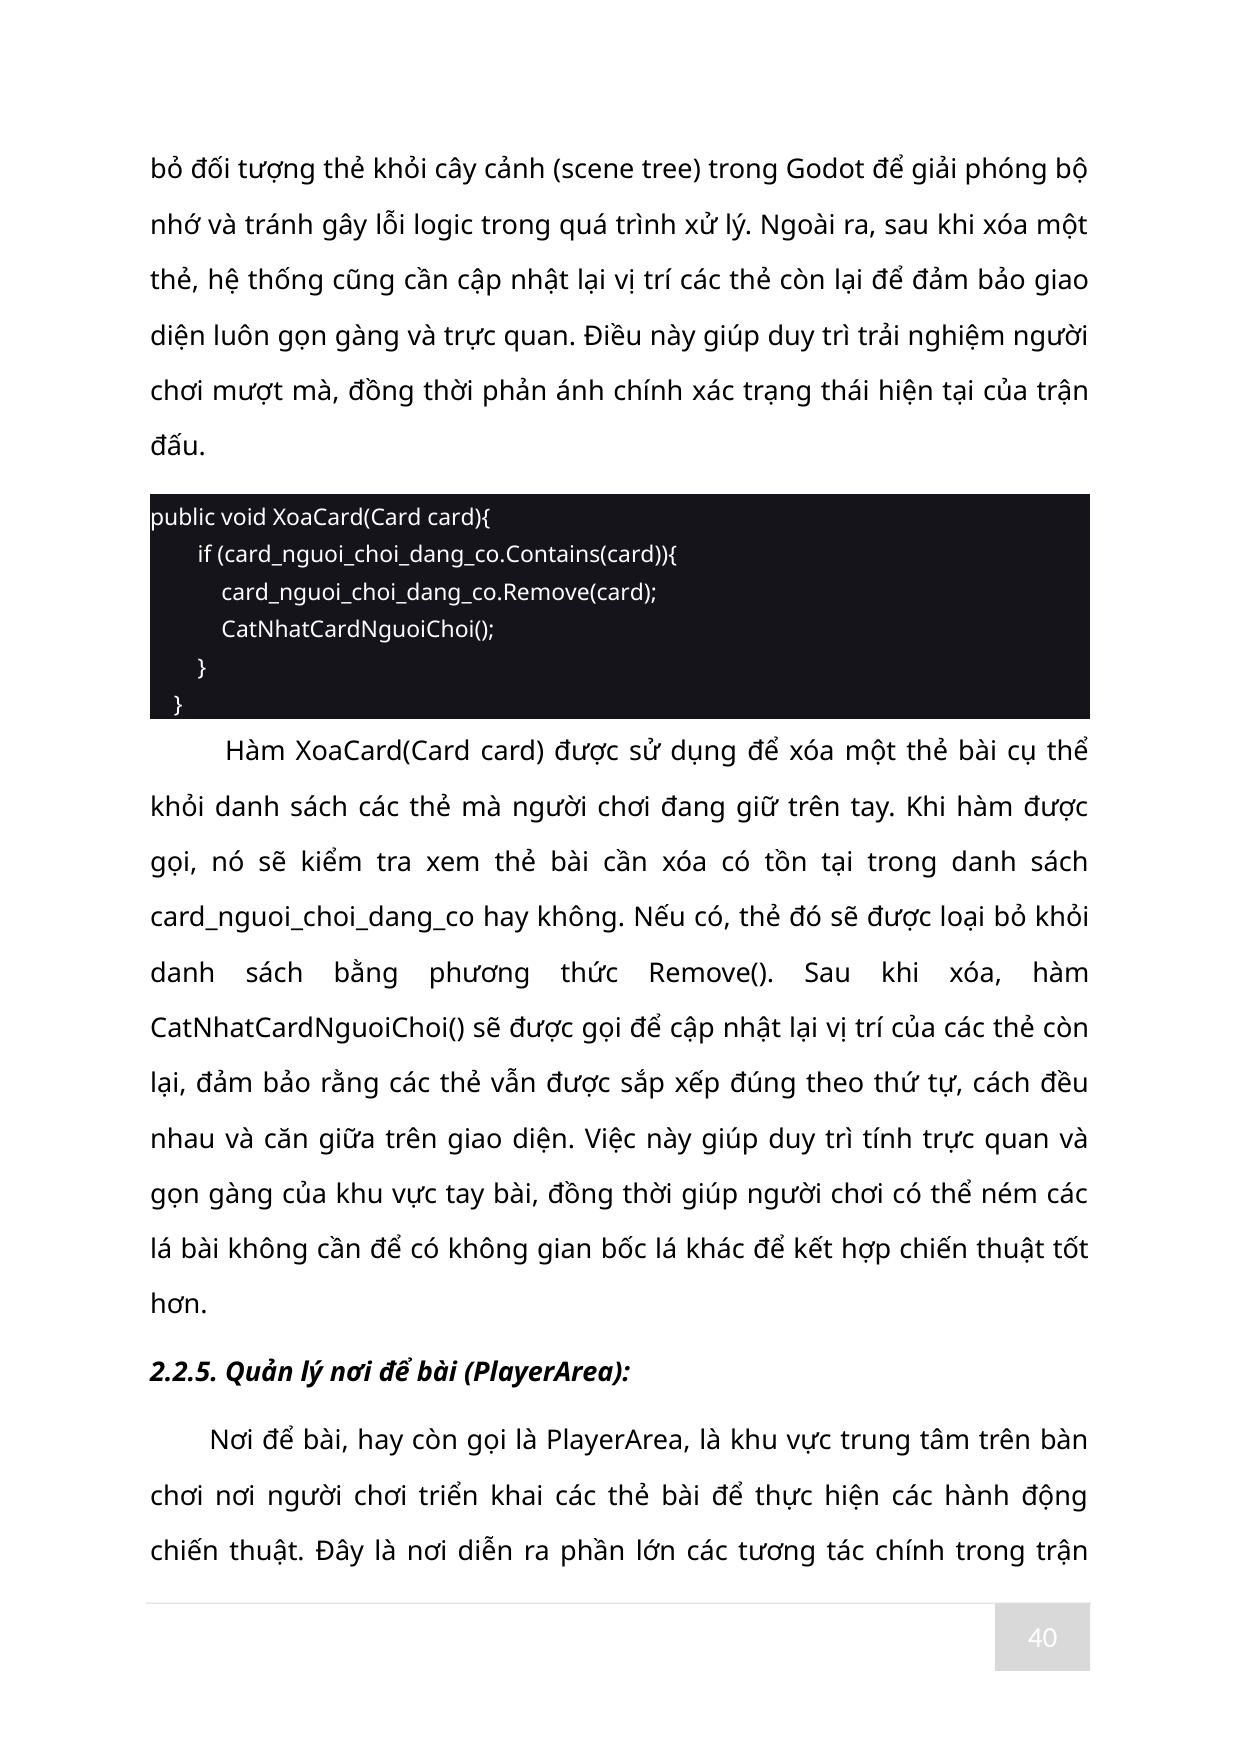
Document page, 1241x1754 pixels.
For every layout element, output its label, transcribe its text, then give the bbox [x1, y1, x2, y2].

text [150, 1421, 1090, 1568]
text Hàm XoaCard(Card card) được sử dụng để xóa một thẻ bài cụ thể khỏi danh sách các thẻ mà người chơi đang giữ trên tay. Khi hàm được gọi, nó sẽ kiểm tra xem thẻ bài cần xóa có tồn tại trong danh sách card_nguoi_choi_dang_co hay không. Nếu có, thẻ đó sẽ được loại bỏ khỏi danh sách bằng phương thức Remove(). Sau khi xóa, hàm CatNhatCardNguoiChoi() sẽ được gọi để cập nhật lại vị trí của các thẻ còn lại, đảm bảo rằng các thẻ vẫn được sắp xếp đúng theo thứ tự, cách đều nhau và căn giữa trên giao diện. Việc này giúp duy trì tính trực quan và gọn gàng của khu vực tay bài, đồng thời giúp người chơi có thể ném các lá bài không cần để có không gian bốc lá khác để kết hợp chiến thuật tốt hơn. [150, 732, 1090, 1322]
text if (card_nguoi_choi_dang_co.Contains(card)){ [150, 532, 1090, 569]
text } [150, 682, 1090, 719]
text public void XoaCard(Card card){ [150, 494, 1090, 532]
text CatNhatCardNguoiChoi(); [150, 607, 1090, 644]
text card_nguoi_choi_dang_co.Remove(card); [150, 569, 1090, 607]
subtitle 2.2.5. Quản lý nơi để bài (PlayerArea): [150, 1353, 1090, 1390]
text } [150, 644, 1090, 682]
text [150, 150, 1090, 463]
